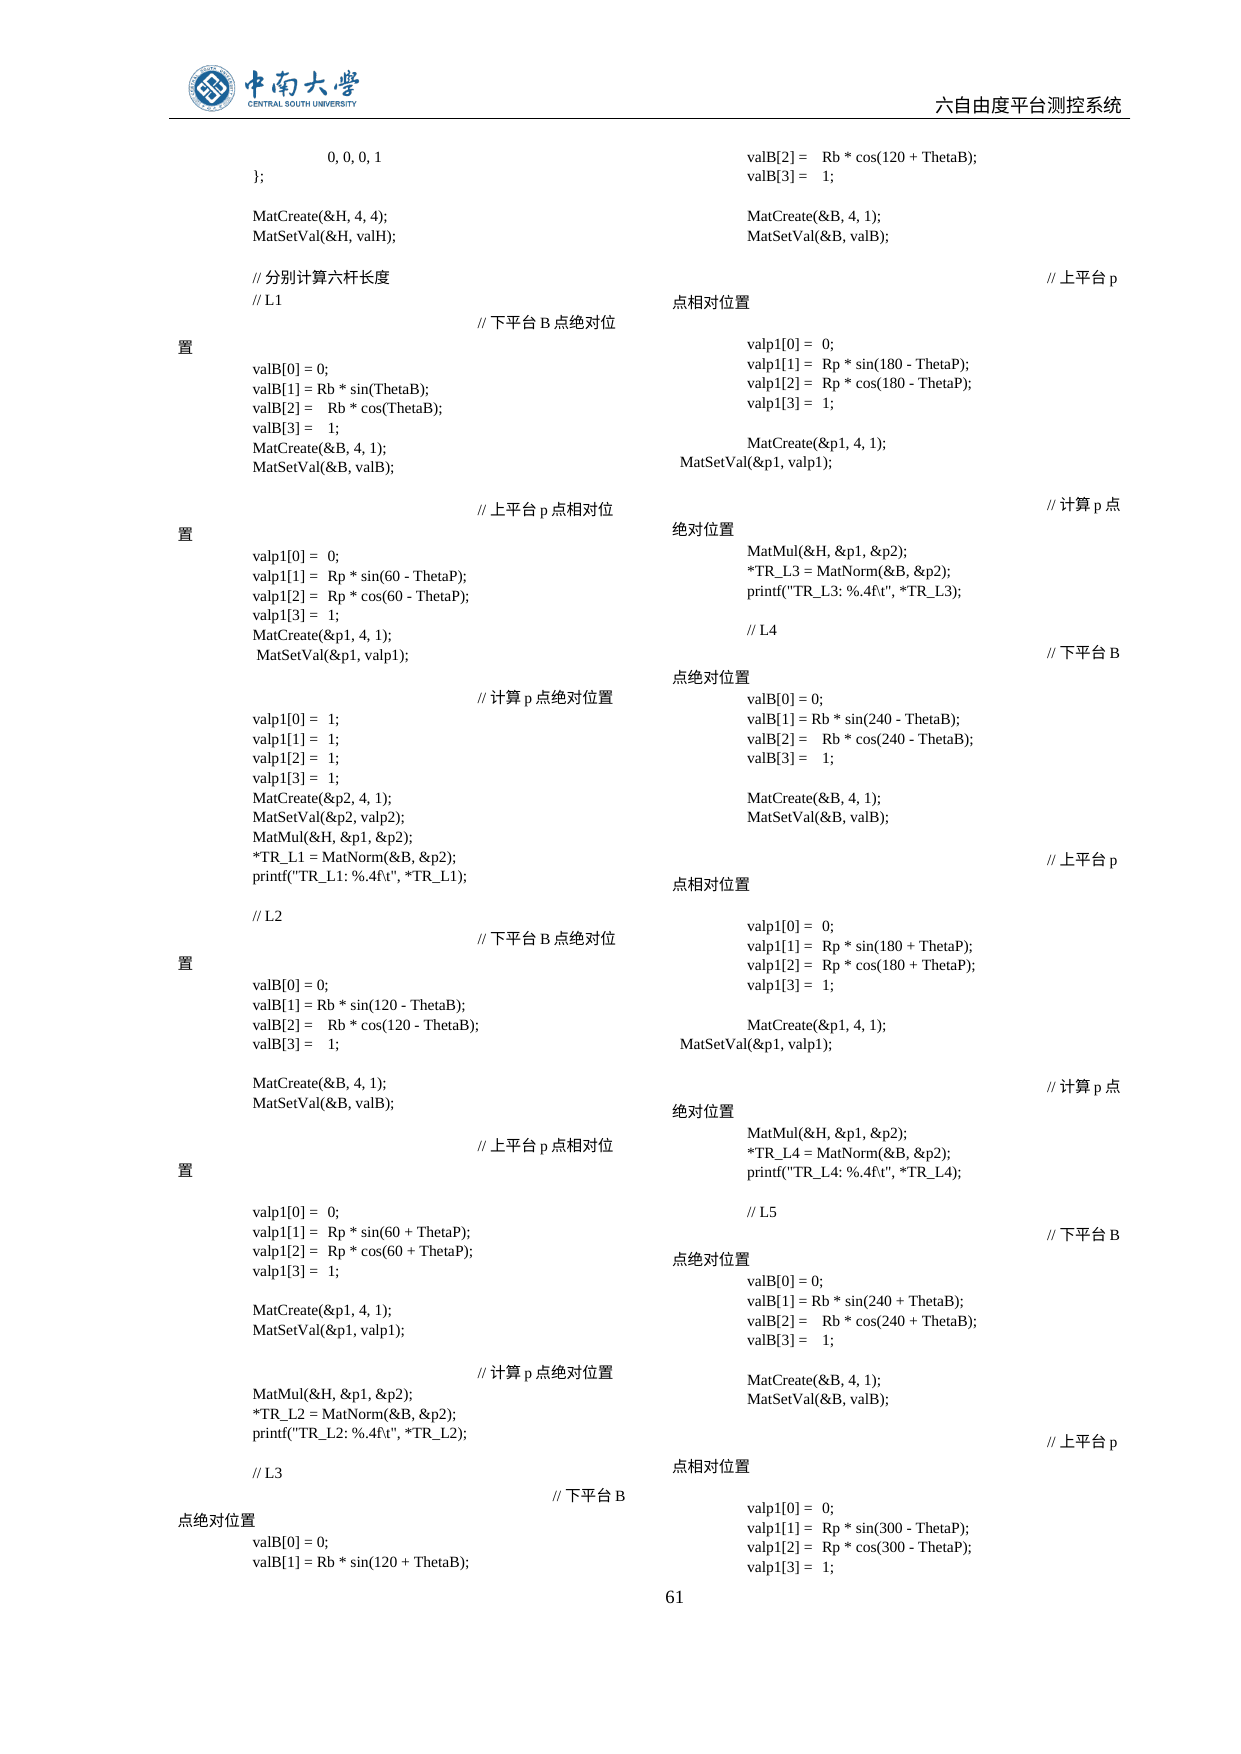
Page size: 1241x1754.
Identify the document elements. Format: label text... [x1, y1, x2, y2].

text MatCreate(&p1, 4, 1); [672, 433, 1122, 451]
text valp1[2] = Rp * cos(180 + ThetaP); [672, 956, 1122, 974]
text MatCreate(&B, 4, 1); [672, 1370, 1122, 1388]
text MatCreate(&p1, 4, 1); [672, 1015, 1122, 1033]
text valp1[3] = 1; [177, 1262, 627, 1280]
text MatCreate(&p1, 4, 1); [177, 626, 627, 644]
text valB[1] = Rb * sin(240 - ThetaB); [672, 710, 1122, 728]
text valp1[3] = 1; [672, 394, 1122, 412]
text valB[3] = 1; [672, 749, 1122, 767]
text // 计算p点绝对位置 [177, 1360, 627, 1383]
text // L3 [177, 1464, 627, 1482]
text MatSetVal(&B, valB); [672, 808, 1122, 826]
text valB[3] = 1; [177, 419, 627, 437]
text valp1[3] = 1; [672, 1558, 1122, 1576]
text valB[0] = 0; [177, 360, 627, 378]
text printf("TR_L2: %.4f\t", *TR_L2); [177, 1424, 627, 1442]
text valp1[2] = 1; [177, 749, 627, 767]
text // 上平台p点相对位置 [177, 498, 627, 545]
text valp1[1] = Rp * sin(60 - ThetaP); [177, 567, 627, 585]
text MatSetVal(&p2, valp2); [177, 808, 627, 826]
text // L4 [672, 621, 1122, 639]
text MatMul(&H, &p1, &p2); [177, 1385, 627, 1403]
text valp1[0] = 0; [672, 917, 1122, 935]
text printf("TR_L3: %.4f\t", *TR_L3); [672, 581, 1122, 599]
text valp1[1] = Rp * sin(180 + ThetaP); [672, 937, 1122, 954]
text MatCreate(&B, 4, 1); [672, 788, 1122, 806]
text MatCreate(&B, 4, 1); [177, 1074, 627, 1092]
text // 上平台p点相对位置 [177, 1133, 627, 1181]
picture [182, 61, 367, 115]
text // 计算p点绝对位置 [672, 492, 1122, 540]
text *TR_L3 = MatNorm(&B, &p2); [672, 562, 1122, 580]
text valB[1] = Rb * sin(120 + ThetaB); [177, 1553, 627, 1571]
text valp1[3] = 1; [177, 606, 627, 624]
text MatSetVal(&B, valB); [177, 1094, 627, 1112]
text valB[3] = 1; [177, 1035, 627, 1053]
text // 计算p点绝对位置 [672, 1074, 1122, 1122]
text valp1[2] = Rp * cos(180 - ThetaP); [672, 374, 1122, 392]
text // L2 [177, 907, 627, 924]
text // 下平台B点绝对位置 [177, 310, 627, 358]
text MatCreate(&B, 4, 1); [177, 438, 627, 456]
text MatMul(&H, &p1, &p2); [177, 828, 627, 846]
text MatSetVal(&B, valB); [672, 226, 1122, 244]
text 0, 0, 0, 1 [177, 148, 627, 166]
text // 分别计算六杆长度 [177, 266, 627, 288]
text *TR_L4 = MatNorm(&B, &p2); [672, 1144, 1122, 1162]
text MatCreate(&p1, 4, 1); [177, 1301, 627, 1319]
text MatSetVal(&p1, valp1); [177, 1321, 627, 1339]
text valB[2] = Rb * cos(120 + ThetaB); [672, 148, 1122, 166]
text valp1[2] = Rp * cos(60 - ThetaP); [177, 587, 627, 604]
text valp1[0] = 1; [177, 710, 627, 728]
text valp1[0] = 0; [672, 1499, 1122, 1517]
text valp1[1] = Rp * sin(300 - ThetaP); [672, 1518, 1122, 1536]
text valp1[0] = 0; [177, 547, 627, 565]
text *TR_L2 = MatNorm(&B, &p2); [177, 1405, 627, 1423]
text // 下平台B点绝对位置 [177, 926, 627, 974]
text // 下平台B点绝对位置 [672, 641, 1122, 688]
text valp1[2] = Rp * cos(300 - ThetaP); [672, 1538, 1122, 1556]
text valB[2] = Rb * cos(240 + ThetaB); [672, 1311, 1122, 1329]
text // 上平台p点相对位置 [672, 1429, 1122, 1477]
text MatCreate(&H, 4, 4); [177, 207, 627, 224]
text // L5 [672, 1203, 1122, 1221]
text valB[2] = Rb * cos(120 - ThetaB); [177, 1015, 627, 1033]
text valB[0] = 0; [177, 976, 627, 994]
text valp1[3] = 1; [177, 769, 627, 787]
text valB[2] = Rb * cos(240 - ThetaB); [672, 729, 1122, 747]
text MatSetVal(&p1, valp1); [672, 1035, 1122, 1053]
text valB[1] = Rb * sin(120 - ThetaB); [177, 996, 627, 1013]
text valB[1] = Rb * sin(ThetaB); [177, 379, 627, 397]
text valB[2] = Rb * cos(ThetaB); [177, 399, 627, 417]
text MatCreate(&p2, 4, 1); [177, 788, 627, 806]
text MatSetVal(&p1, valp1); [672, 453, 1122, 471]
text valB[3] = 1; [672, 167, 1122, 185]
text MatSetVal(&B, valB); [672, 1390, 1122, 1408]
text valp1[0] = 0; [672, 335, 1122, 353]
text printf("TR_L1: %.4f\t", *TR_L1); [177, 867, 627, 885]
text valp1[1] = Rp * sin(180 - ThetaP); [672, 355, 1122, 373]
text MatMul(&H, &p1, &p2); [672, 1124, 1122, 1142]
text MatSetVal(&H, valH); [177, 226, 627, 244]
text valB[0] = 0; [672, 1272, 1122, 1290]
text valp1[0] = 0; [177, 1203, 627, 1221]
text valp1[1] = 1; [177, 729, 627, 747]
text valp1[3] = 1; [672, 976, 1122, 994]
text *TR_L1 = MatNorm(&B, &p2); [177, 848, 627, 866]
text valp1[1] = Rp * sin(60 + ThetaP); [177, 1222, 627, 1240]
text valB[0] = 0; [672, 690, 1122, 708]
text MatCreate(&B, 4, 1); [672, 207, 1122, 224]
text MatSetVal(&B, valB); [177, 458, 627, 476]
text valB[1] = Rb * sin(240 + ThetaB); [672, 1292, 1122, 1309]
text MatMul(&H, &p1, &p2); [672, 542, 1122, 560]
text valB[0] = 0; [177, 1533, 627, 1551]
text MatSetVal(&p1, valp1); [177, 646, 627, 663]
text }; [177, 167, 627, 185]
text // 下平台B点绝对位置 [672, 1222, 1122, 1270]
text // 下平台B点绝对位置 [177, 1483, 627, 1531]
text valB[3] = 1; [672, 1331, 1122, 1349]
text // 上平台p点相对位置 [672, 848, 1122, 895]
text valp1[2] = Rp * cos(60 + ThetaP); [177, 1242, 627, 1260]
text // 上平台p点相对位置 [672, 266, 1122, 313]
text // 计算p点绝对位置 [177, 685, 627, 708]
text // L1 [177, 291, 627, 308]
text printf("TR_L4: %.4f\t", *TR_L4); [672, 1163, 1122, 1181]
